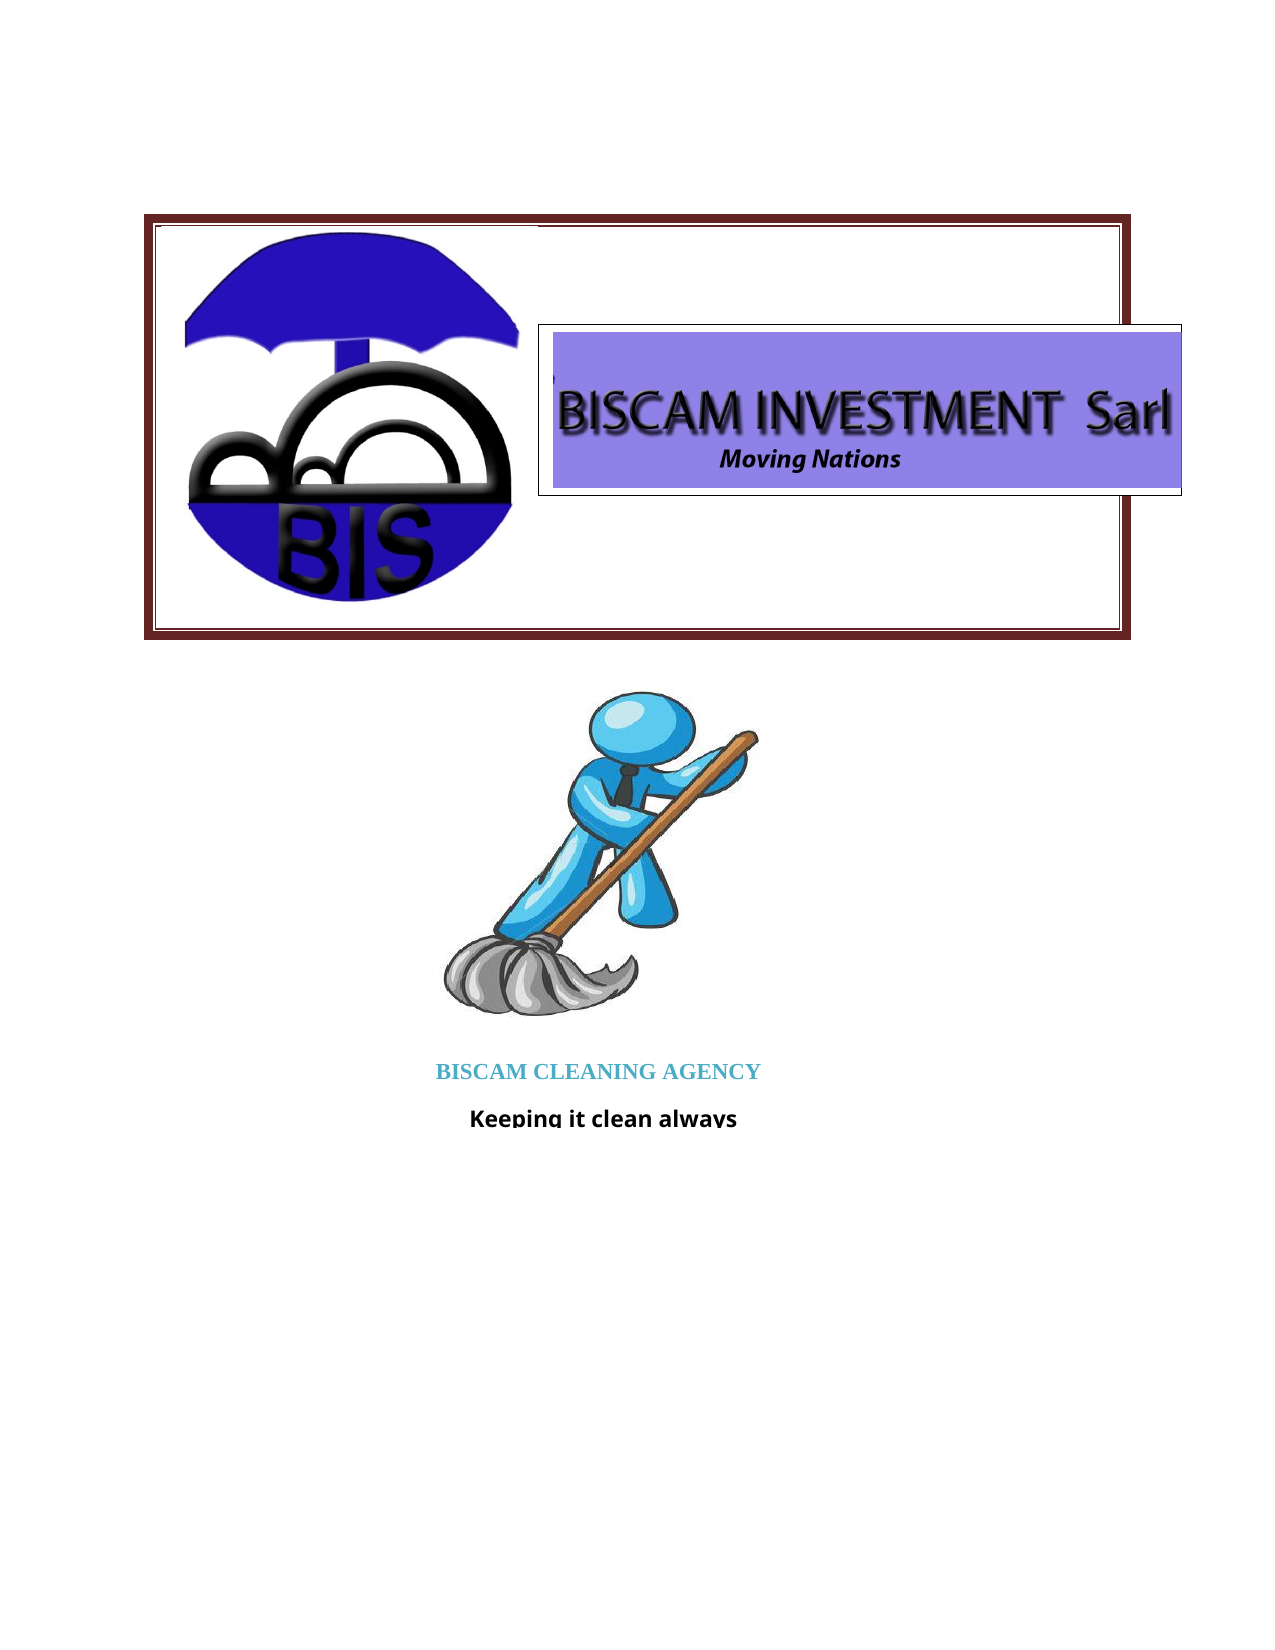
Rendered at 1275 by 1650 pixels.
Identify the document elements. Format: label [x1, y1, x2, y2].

table_header [156, 227, 1119, 628]
picture [161, 226, 538, 604]
picture [361, 672, 850, 1028]
picture [553, 332, 1182, 488]
